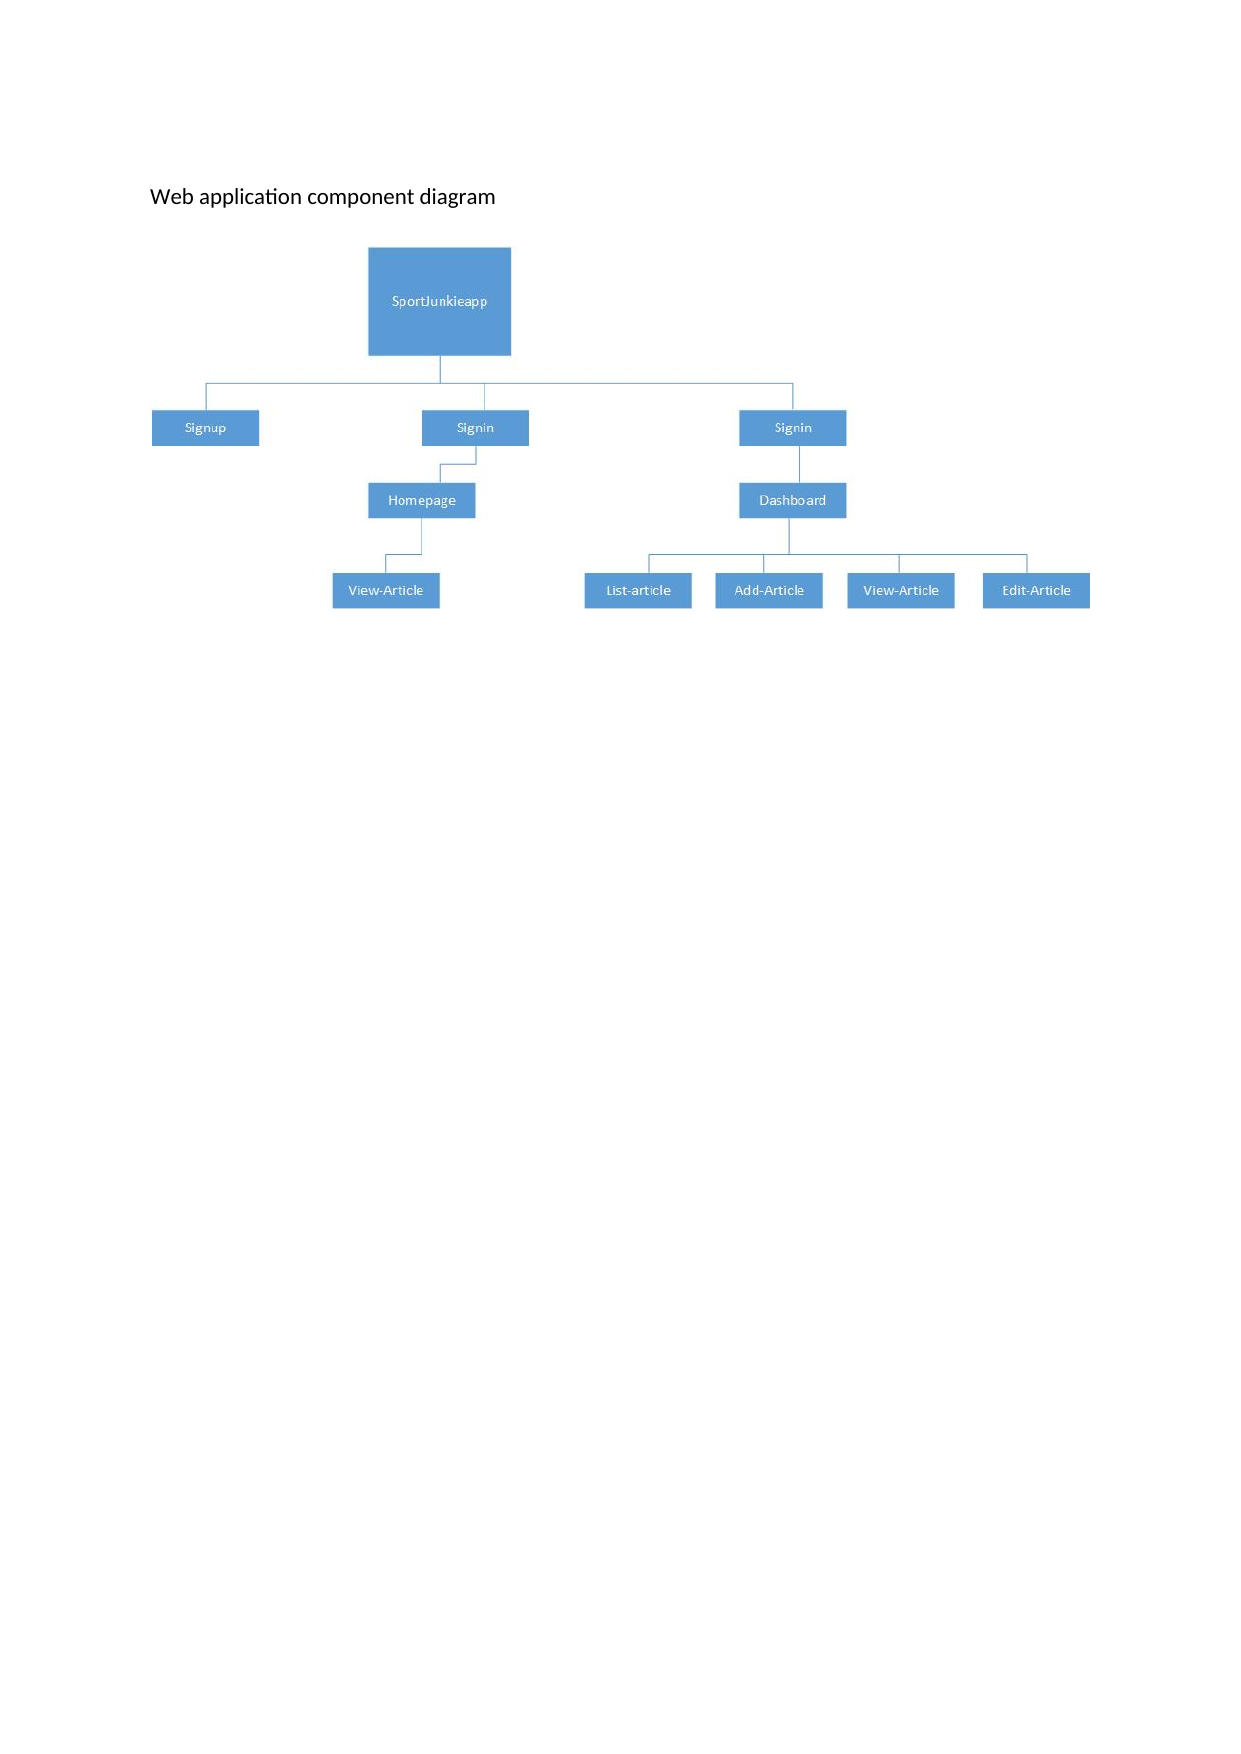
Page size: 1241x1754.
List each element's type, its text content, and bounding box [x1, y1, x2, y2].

picture [150, 246, 1091, 609]
text Web application component diagram [150, 182, 1090, 210]
